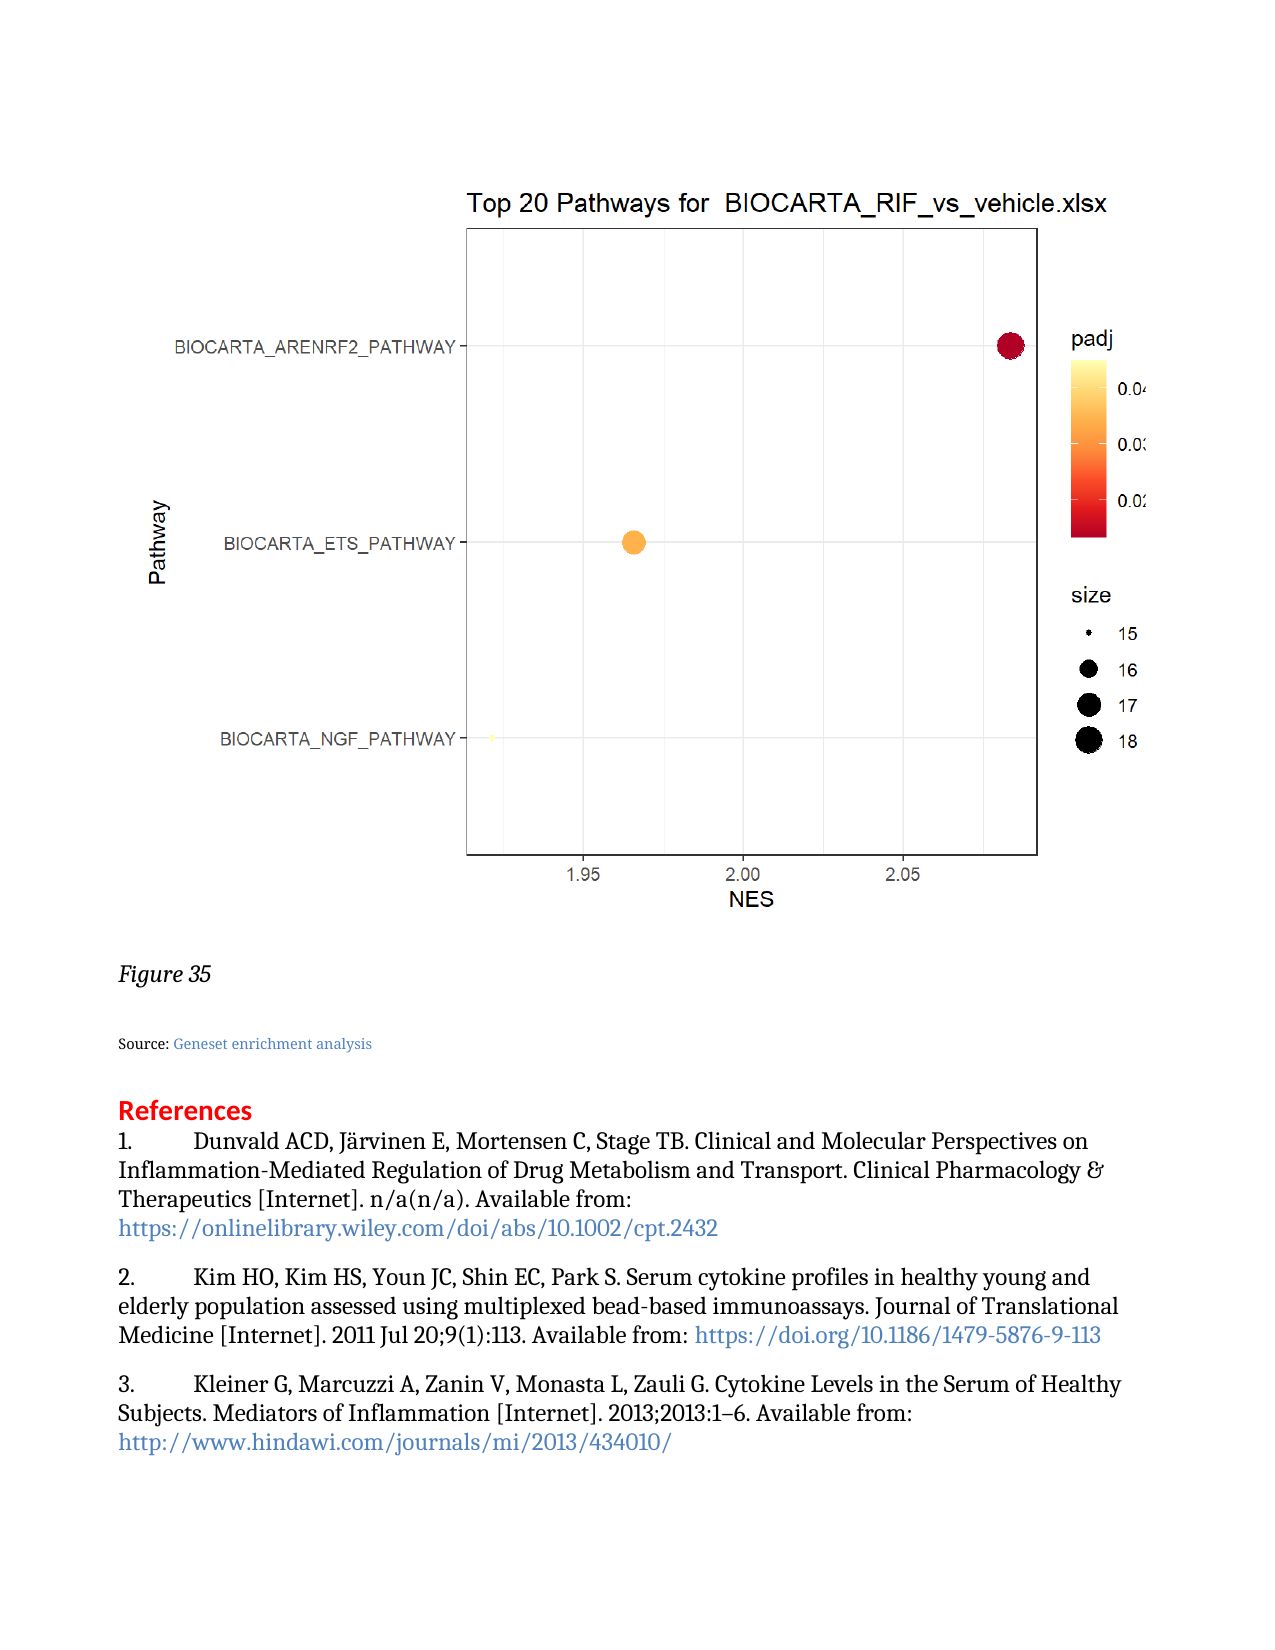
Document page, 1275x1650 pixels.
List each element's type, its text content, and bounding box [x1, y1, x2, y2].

text 2. Kim HO, Kim HS, Youn JC, Shin EC, Park S. Serum cytokine profiles in healthy young and elderly population assessed using multiplexed bead-based immunoassays. Journal of Translational Medicine [Internet]. 2011 Jul 20;9(1):113. Available from: https://doi.org/10.1186/1479-5876-9-113 [118, 1263, 1157, 1349]
picture [137, 181, 1146, 922]
subtitle References [118, 1092, 1157, 1127]
table_header Figure 35 [107, 177, 1146, 1001]
text 3. Kleiner G, Marcuzzi A, Zanin V, Monasta L, Zauli G. Cytokine Levels in the Serum of Healthy Subjects. Mediators of Inflammation [Internet]. 2013;2013:1–6. Available from: http://www.hindawi.com/journals/mi/2013/434010/ [118, 1370, 1157, 1456]
text 1. Dunvald ACD, Järvinen E, Mortensen C, Stage TB. Clinical and Molecular Perspectives on Inflammation-Mediated Regulation of Drug Metabolism and Transport. Clinical Pharmacology & Therapeutics [Internet]. n/a(n/a). Available from: https://onlinelibrary.wiley.com/doi/abs/10.1002/cpt.2432 [118, 1127, 1157, 1242]
text Source: Geneset enrichment analysis [118, 1020, 1157, 1054]
